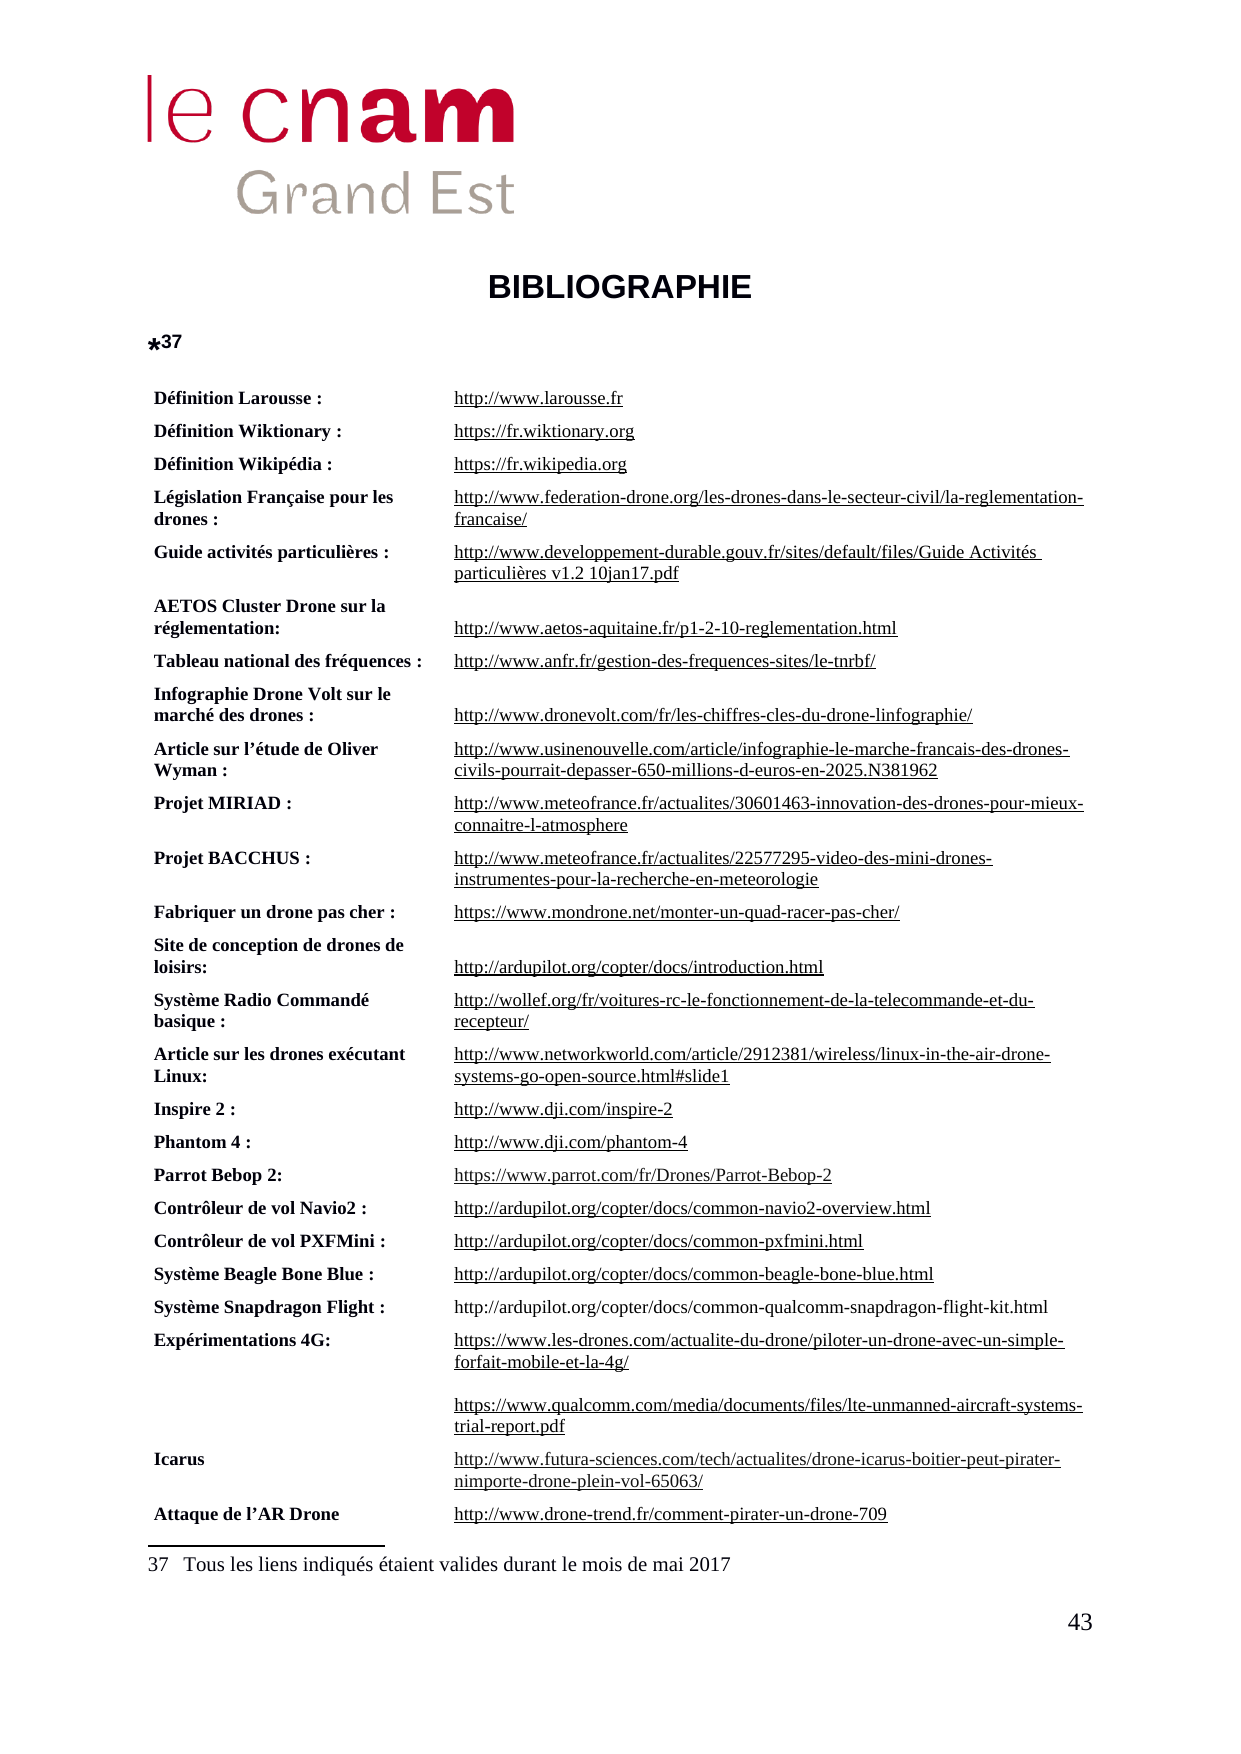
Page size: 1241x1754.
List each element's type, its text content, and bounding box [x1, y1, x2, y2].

table_cell Guide activités particulières : [148, 535, 448, 589]
table_cell Définition Wikipédia : [148, 447, 448, 480]
table_cell http://www.usinenouvelle.com/article/infographie-le-marche-francais-des-drones-civils-pourrait-depasser-650-millions-d-euros-en-2025.N381962 [448, 732, 1092, 786]
table_cell Fabriquer un drone pas cher : [148, 895, 448, 928]
table_cell http://ardupilot.org/copter/docs/common-pxfmini.html [448, 1224, 1092, 1257]
table_cell http://www.federation-drone.org/les-drones-dans-le-secteur-civil/la-reglementation-francaise/ [448, 480, 1092, 535]
table_cell Phantom 4 : [148, 1125, 448, 1158]
table_cell http://ardupilot.org/copter/docs/introduction.html [448, 929, 1092, 983]
table_cell http://ardupilot.org/copter/docs/common-qualcomm-snapdragon-flight-kit.html [448, 1290, 1092, 1323]
table_cell http://www.networkworld.com/article/2912381/wireless/linux-in-the-air-drone-systems-go-open-source.html#slide1 [448, 1038, 1092, 1092]
table_cell Inspire 2 : [148, 1092, 448, 1125]
table_cell Projet MIRIAD : [148, 786, 448, 841]
table_cell Site de conception de drones de loisirs: [148, 929, 448, 983]
table_cell http://www.anfr.fr/gestion-des-frequences-sites/le-tnrbf/ [448, 644, 1092, 677]
table_cell https://www.parrot.com/fr/Drones/Parrot-Bebop-2 [448, 1158, 1092, 1191]
table_cell AETOS Cluster Drone sur la réglementation: [148, 590, 448, 644]
table_header http://www.larousse.fr [448, 381, 1092, 414]
table_cell Législation Française pour les drones : [148, 480, 448, 535]
table_cell http://www.aetos-aquitaine.fr/p1-2-10-reglementation.html [448, 590, 1092, 644]
table_cell Définition Wiktionary : [148, 414, 448, 447]
table_cell https://www.les-drones.com/actualite-du-drone/piloter-un-drone-avec-un-simple-forfait-mobile-et-la-4g/ https://www.qualcomm.com/media/documents/files/lte-unmanned-aircraft-systems-trial-report.pdf [448, 1323, 1092, 1443]
table_cell Système Snapdragon Flight : [148, 1290, 448, 1323]
table_cell Article sur l’étude de Oliver Wyman : [148, 732, 448, 786]
table_cell http://www.developpement-durable.gouv.fr/sites/default/files/Guide Activités particulières v1.2 10jan17.pdf [448, 535, 1092, 589]
table_cell http://www.meteofrance.fr/actualites/22577295-video-des-mini-drones-instrumentes-pour-la-recherche-en-meteorologie [448, 841, 1092, 895]
table_cell https://www.mondrone.net/monter-un-quad-racer-pas-cher/ [448, 895, 1092, 928]
table_cell https://fr.wiktionary.org [448, 414, 1092, 447]
table_cell https://fr.wikipedia.org [448, 447, 1092, 480]
table_cell Contrôleur de vol PXFMini : [148, 1224, 448, 1257]
title * [148, 330, 1092, 369]
table_cell http://ardupilot.org/copter/docs/common-navio2-overview.html [448, 1191, 1092, 1224]
table_cell Attaque de l’AR Drone [148, 1497, 448, 1530]
table_cell http://www.dji.com/inspire-2 [448, 1092, 1092, 1125]
table_cell http://wollef.org/fr/voitures-rc-le-fonctionnement-de-la-telecommande-et-du-recepteur/ [448, 983, 1092, 1038]
table_cell Icarus [148, 1443, 448, 1497]
table_cell http://www.dronevolt.com/fr/les-chiffres-cles-du-drone-linfographie/ [448, 677, 1092, 732]
picture [147, 75, 514, 214]
table_cell http://www.dji.com/phantom-4 [448, 1125, 1092, 1158]
title BIBLIOGRAPHIE [148, 267, 1092, 305]
table_cell Article sur les drones exécutant Linux: [148, 1038, 448, 1092]
table_cell http://www.drone-trend.fr/comment-pirater-un-drone-709 http://si.lycee-desfontaines.eu/sequences-1s/capte/res/Dossier-technique-AR-Drone.pdf [448, 1497, 1092, 1530]
table_cell http://ardupilot.org/copter/docs/common-beagle-bone-blue.html [448, 1257, 1092, 1290]
table_header Définition Larousse : [148, 381, 448, 414]
table_cell Projet BACCHUS : [148, 841, 448, 895]
table_cell Infographie Drone Volt sur le marché des drones : [148, 677, 448, 732]
table_cell Tableau national des fréquences : [148, 644, 448, 677]
table_cell Expérimentations 4G: [148, 1323, 448, 1443]
table_cell Système Beagle Bone Blue : [148, 1257, 448, 1290]
table_cell http://www.futura-sciences.com/tech/actualites/drone-icarus-boitier-peut-pirater-nimporte-drone-plein-vol-65063/ [448, 1443, 1092, 1497]
table_cell http://www.meteofrance.fr/actualites/30601463-innovation-des-drones-pour-mieux-connaitre-l-atmosphere [448, 786, 1092, 841]
table_cell Système Radio Commandé basique : [148, 983, 448, 1038]
table_cell Parrot Bebop 2: [148, 1158, 448, 1191]
table_cell Contrôleur de vol Navio2 : [148, 1191, 448, 1224]
